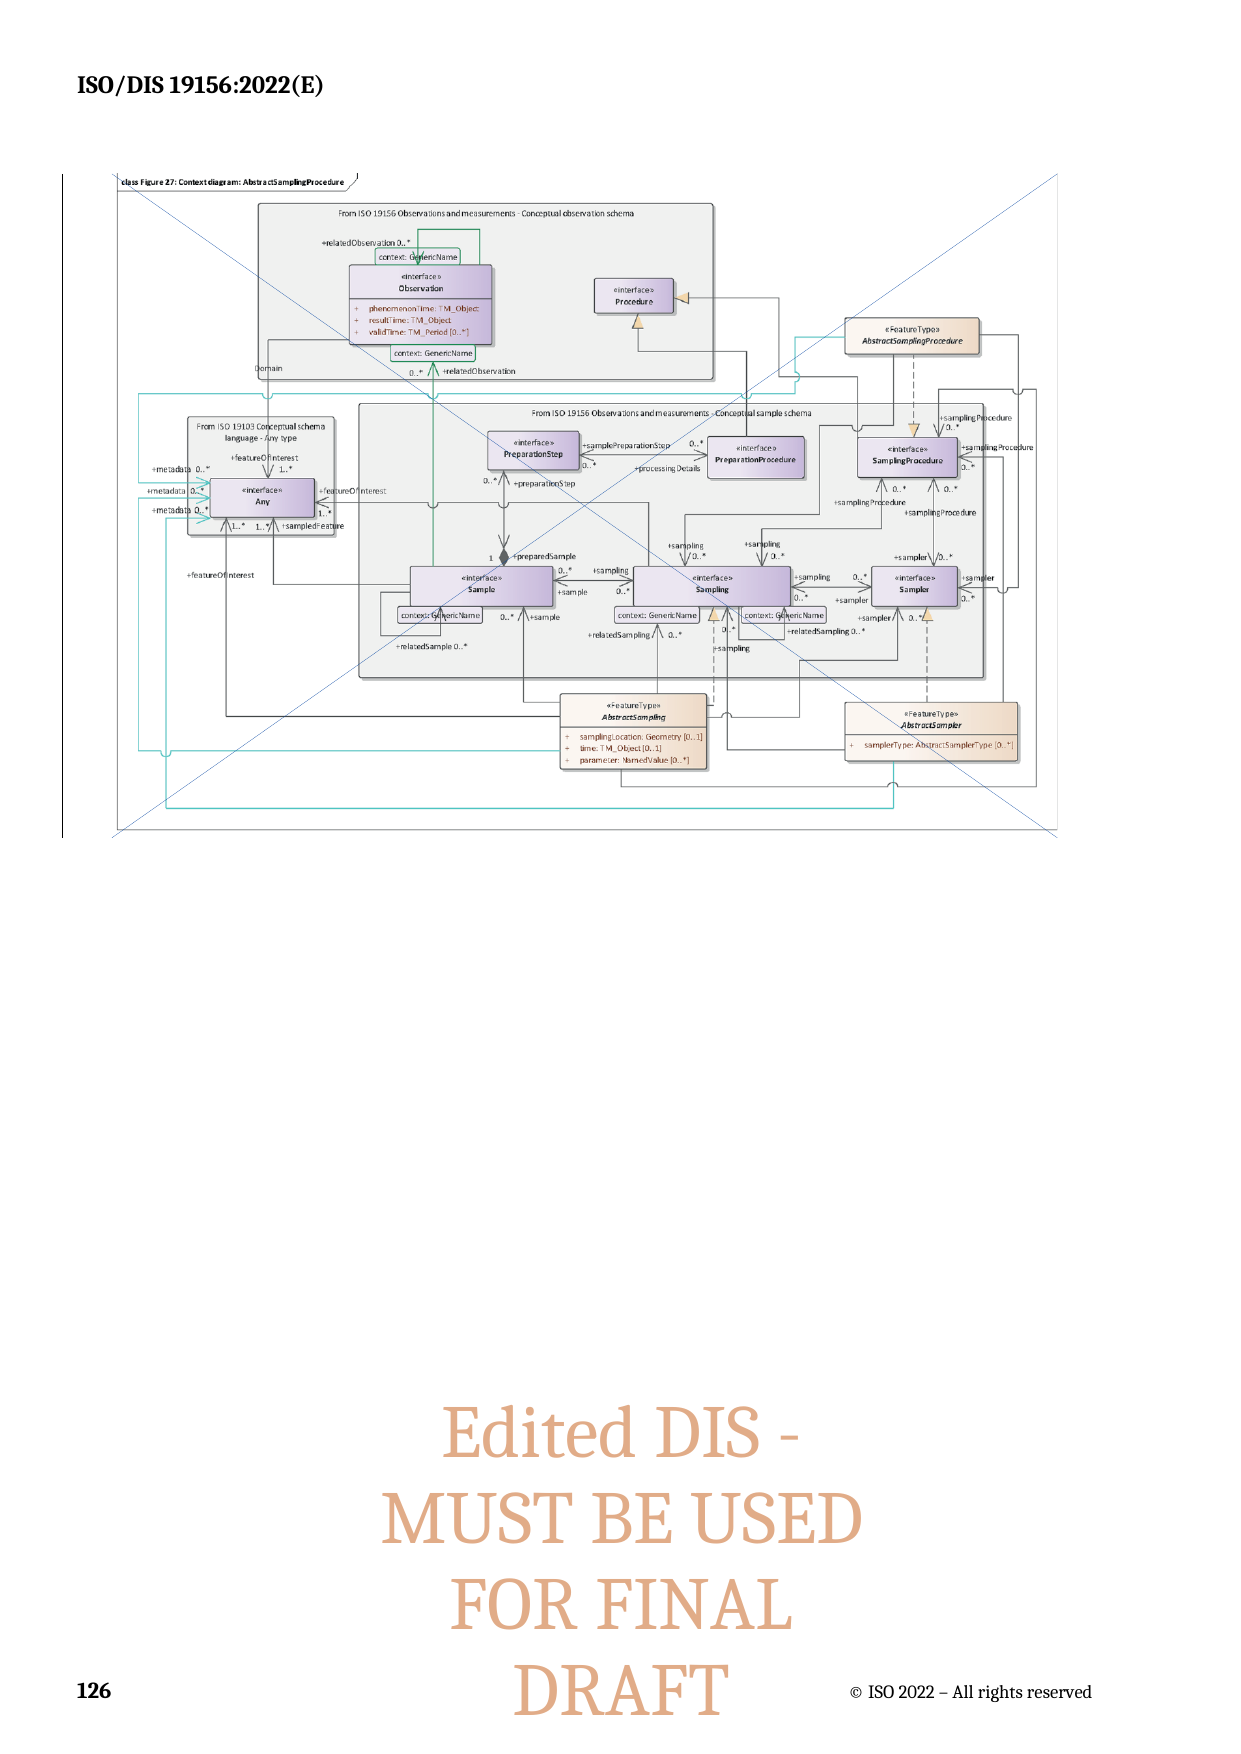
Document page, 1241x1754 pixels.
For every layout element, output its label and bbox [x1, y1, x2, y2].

picture [114, 507, 1055, 838]
picture [113, 173, 1056, 505]
picture [111, 175, 583, 837]
picture [586, 175, 1058, 837]
